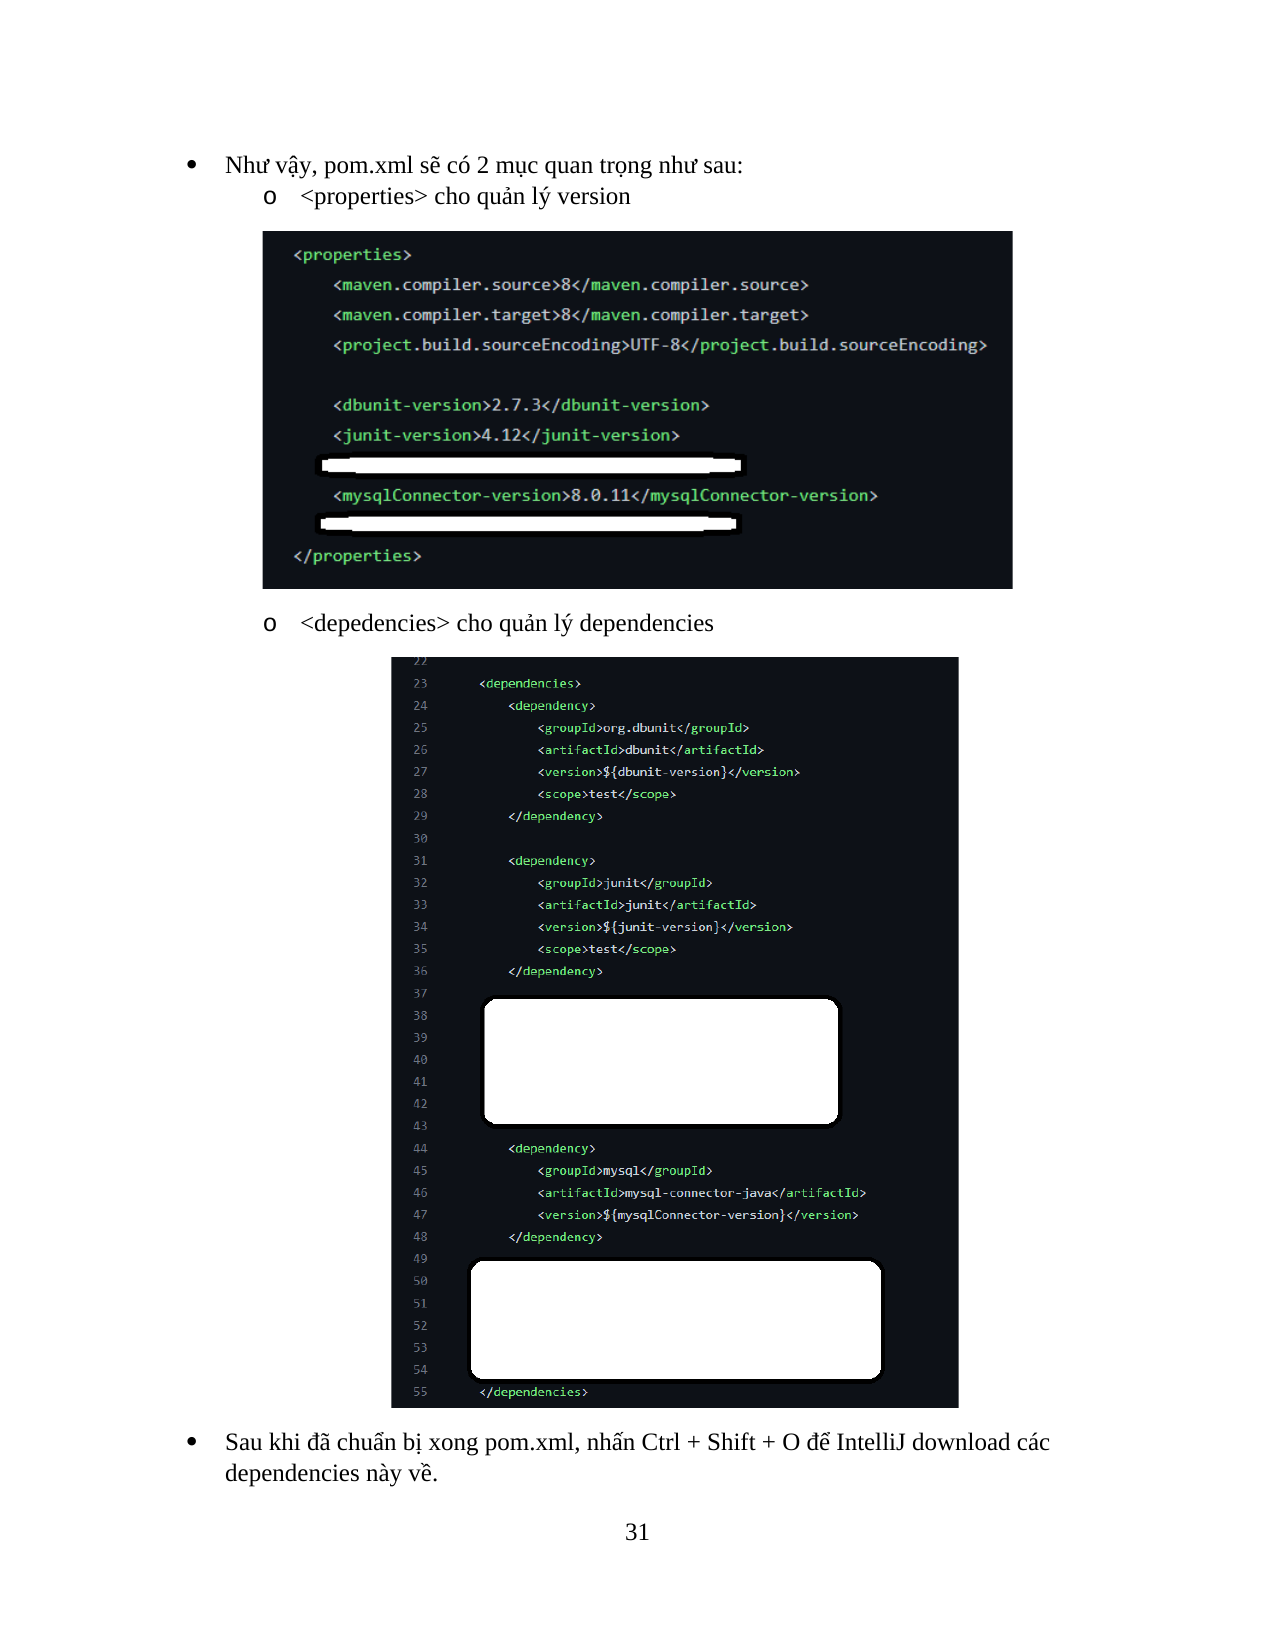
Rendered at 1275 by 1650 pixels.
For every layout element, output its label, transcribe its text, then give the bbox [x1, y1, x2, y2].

list <depedencies> cho quản lý dependencies [262, 608, 1125, 638]
list Sau khi đã chuẩn bị xong pom.xml, nhấn Ctrl + Shift + O để IntelliJ download các dependencies này về. [187, 1427, 1125, 1517]
picture [391, 657, 959, 1408]
picture [262, 231, 1013, 589]
list <properties> cho quản lý version [262, 181, 1125, 212]
list Như vậy, pom.xml sẽ có 2 mục quan trọng như sau: [187, 150, 1125, 179]
